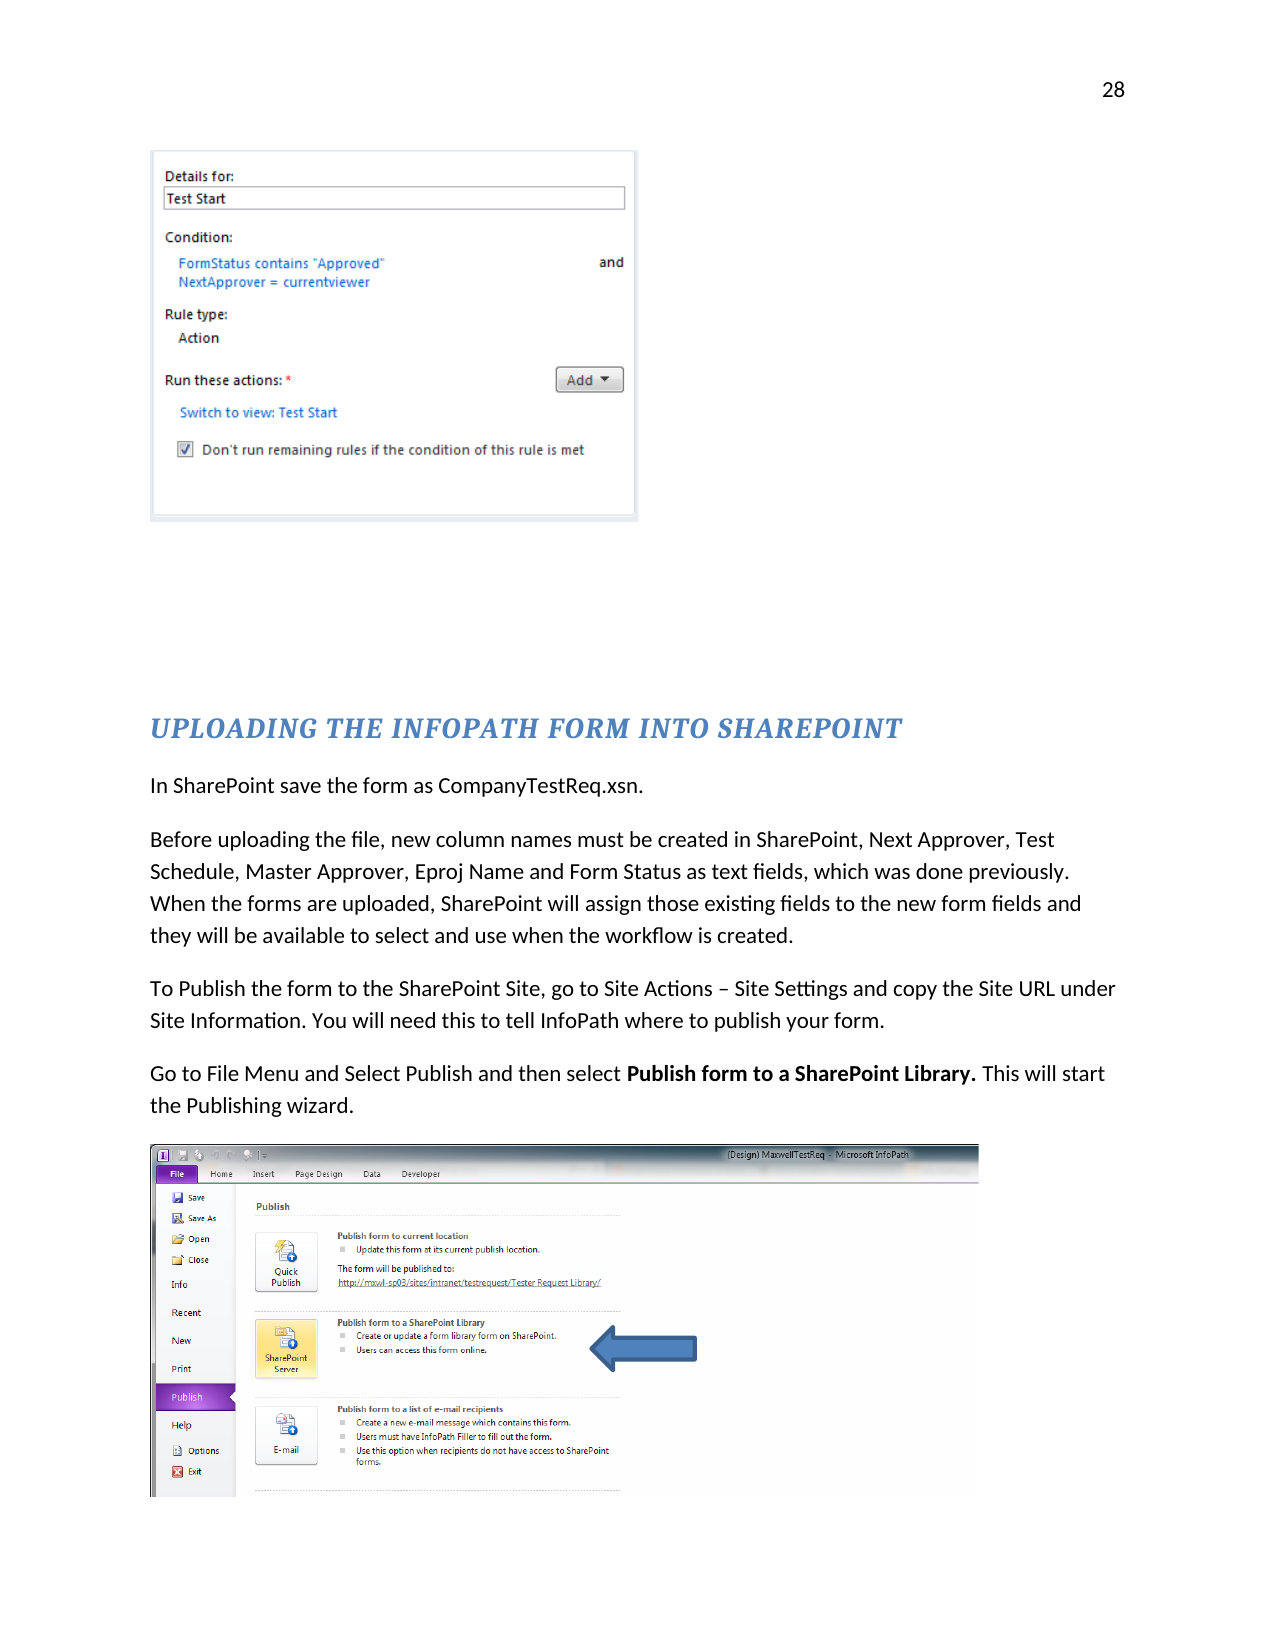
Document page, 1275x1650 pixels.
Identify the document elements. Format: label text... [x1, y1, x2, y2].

picture [150, 1144, 979, 1497]
picture [150, 150, 639, 522]
text Go to File Menu and Select Publish and then select Publish form to a SharePoint Library. This will start the Publishing wizard. [150, 1059, 1125, 1120]
text Before uploading the file, new column names must be created in SharePoint, Next Approver, Test Schedule, Master Approver, Eproj Name and Form Status as text fields, which was done previously. When the forms are uploaded, SharePoint will assign those existing fields to the new form fields and they will be available to select and use when the workflow is created. [150, 825, 1125, 949]
subtitle UPLOADING THE INFOPATH FORM INTO SHAREPOINT [150, 712, 1125, 746]
text In SharePoint save the form as CompanyTestReq.xsn. [150, 772, 1125, 800]
text To Publish the form to the SharePoint Site, go to Site Actions – Site Settings and copy the Site URL under Site Information. You will need this to tell InfoPath where to publish your form. [150, 974, 1125, 1034]
